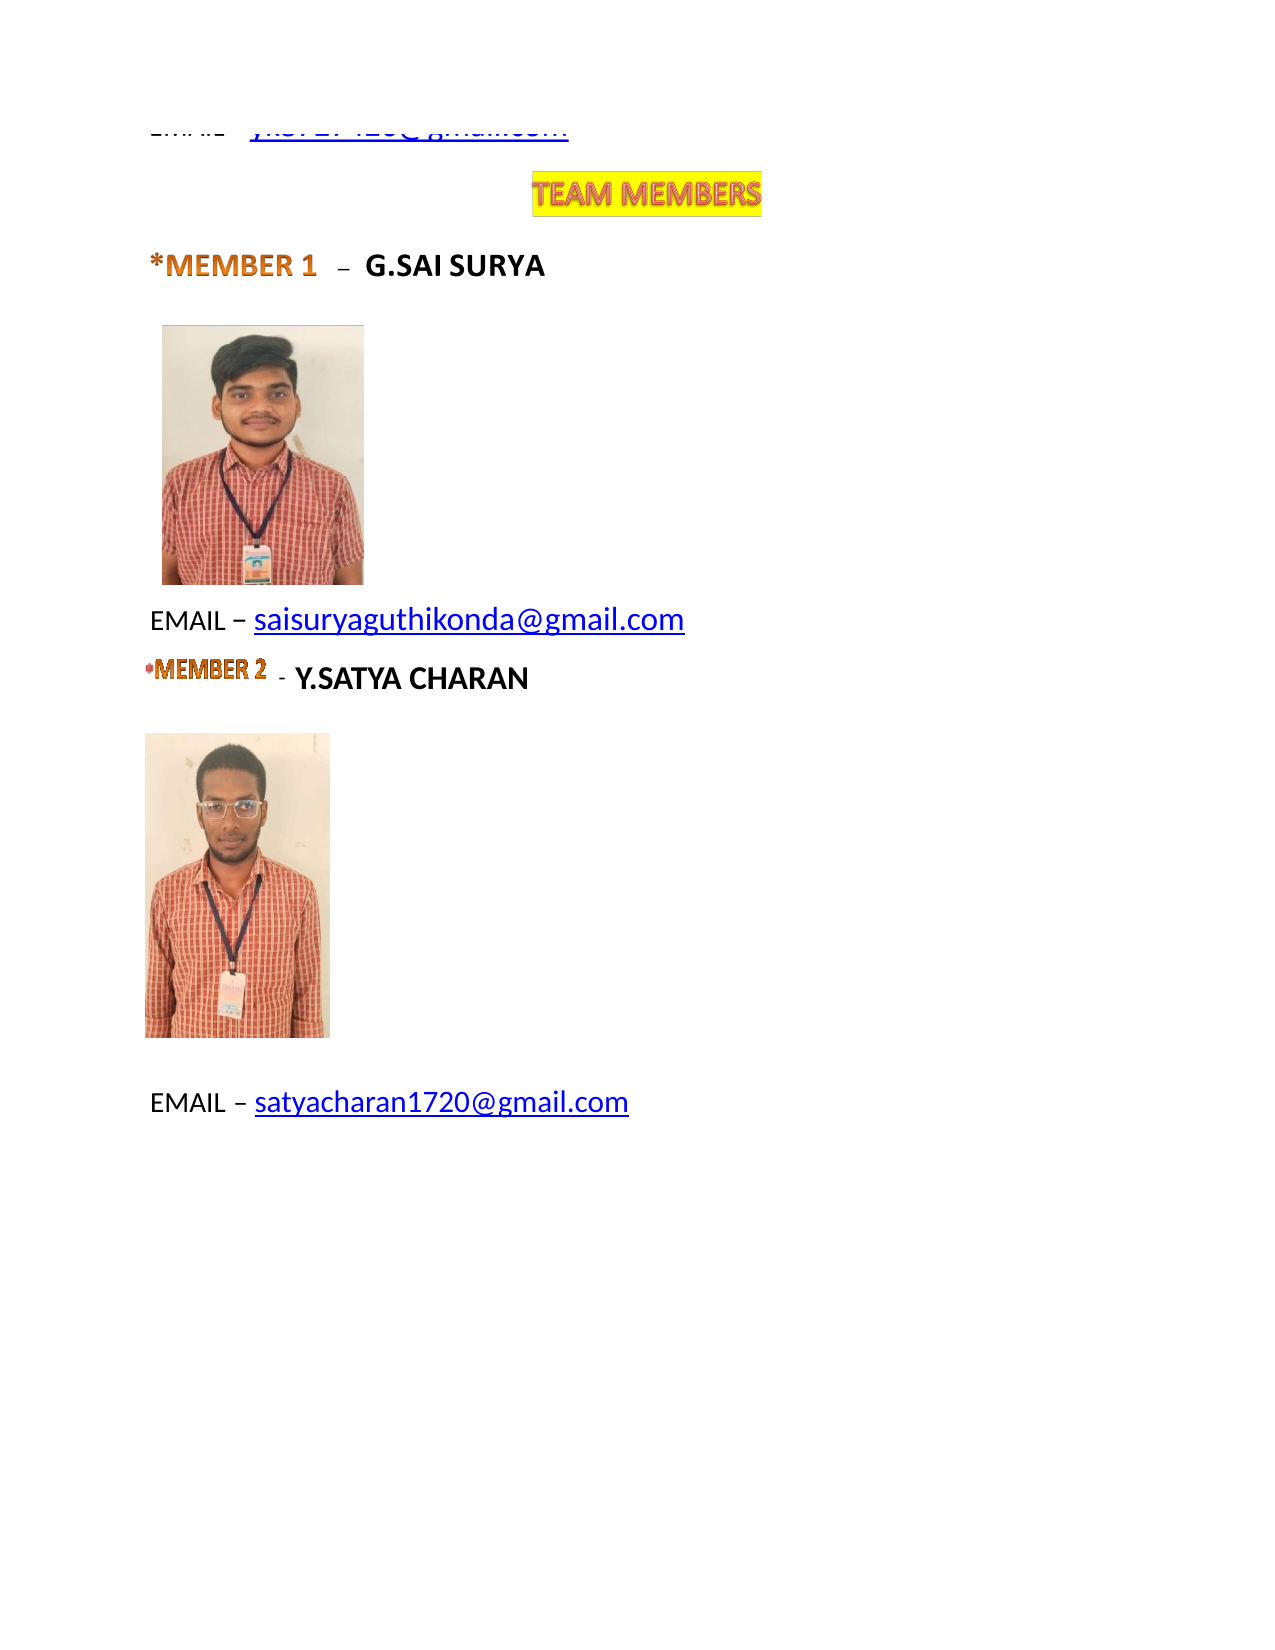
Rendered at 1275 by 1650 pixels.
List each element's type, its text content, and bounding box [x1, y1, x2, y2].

picture [145, 733, 330, 1038]
picture [150, 134, 762, 585]
picture [132, 641, 289, 704]
text EMAIL – satyacharan1720@gmail.com [150, 1082, 1197, 1121]
text EMAIL – saisuryaguthikonda@gmail.com [150, 598, 1197, 639]
